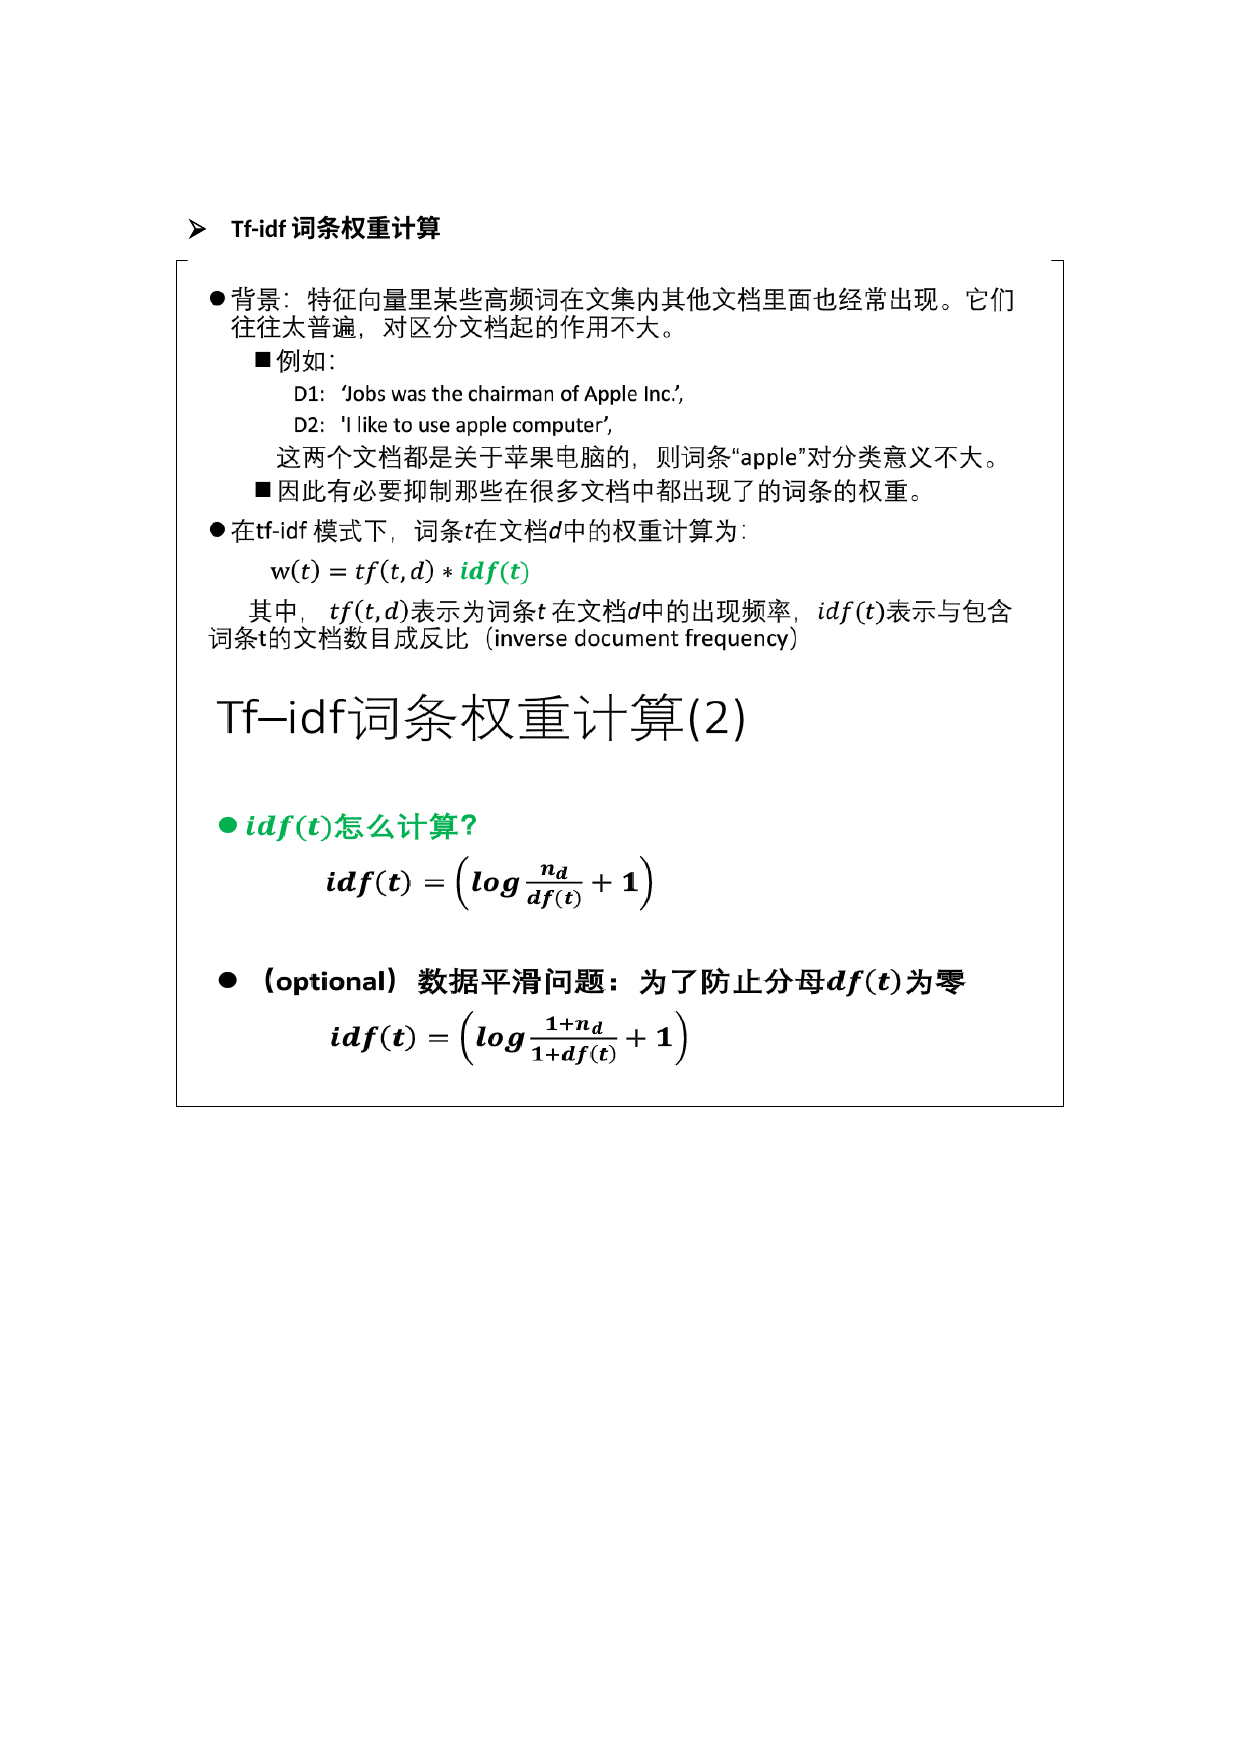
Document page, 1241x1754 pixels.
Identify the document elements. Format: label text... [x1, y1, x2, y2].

table_header [177, 261, 1063, 1106]
picture [187, 683, 1052, 1080]
picture [187, 260, 1052, 668]
list Tf-idf词条权重计算 [187, 194, 1053, 259]
